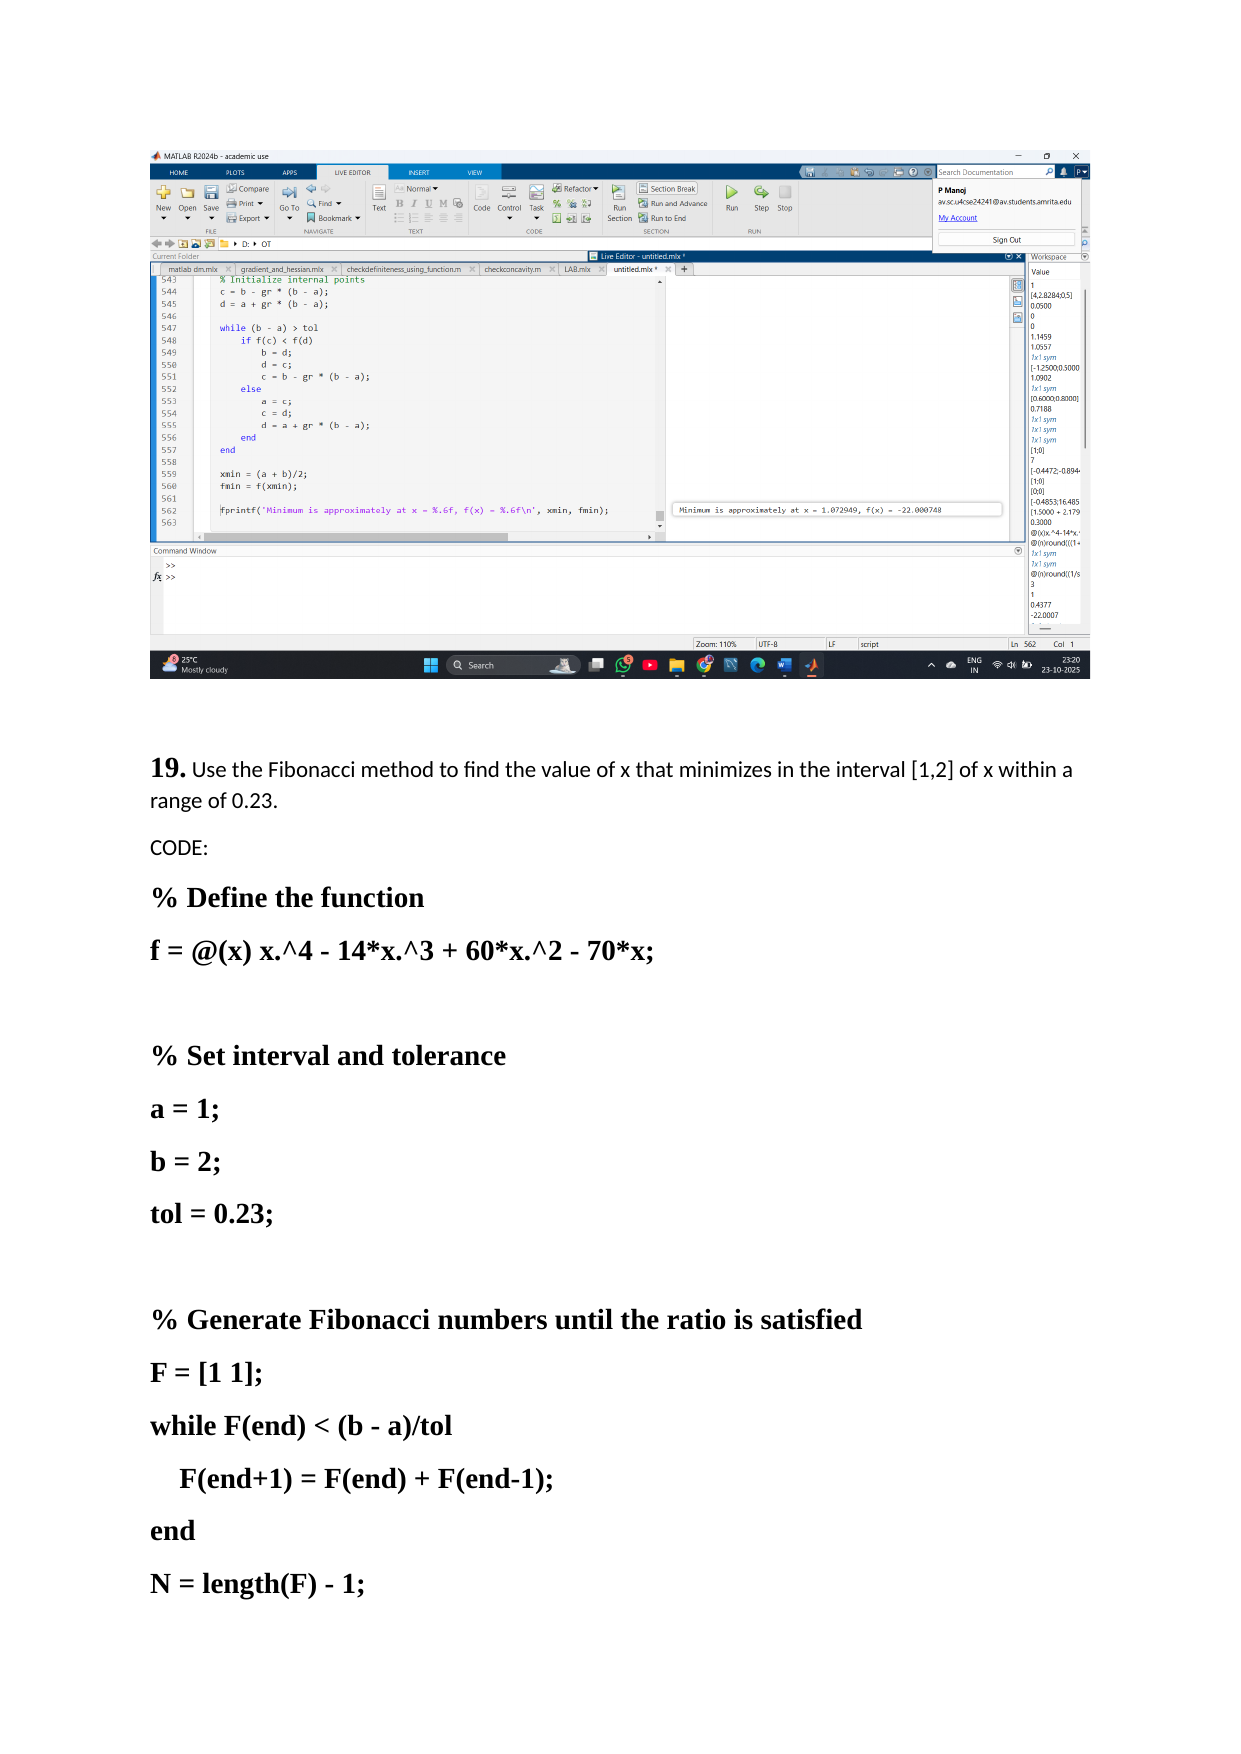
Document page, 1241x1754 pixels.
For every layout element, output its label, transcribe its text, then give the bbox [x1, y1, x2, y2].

text % Generate Fibonacci numbers until the ratio is satisfied [150, 1302, 1090, 1336]
text CODE: [150, 833, 1090, 861]
text a = 1; [150, 1091, 1090, 1124]
text while F(end) < (b - a)/tol [150, 1408, 1090, 1441]
text % Set interval and tolerance [150, 1038, 1090, 1072]
text F(end+1) = F(end) + F(end-1); [150, 1461, 1090, 1494]
text tol = 0.23; [150, 1197, 1090, 1230]
picture [150, 150, 1091, 679]
text end [150, 1513, 1090, 1547]
text F = [1 1]; [150, 1355, 1090, 1389]
text 19. Use the Fibonacci method to find the value of x that minimizes in the interval [1,2] of x within a range of 0.23. [150, 750, 1090, 814]
text b = 2; [150, 1144, 1090, 1177]
text % Define the function [150, 880, 1090, 913]
text f = @(x) x.^4 - 14*x.^3 + 60*x.^2 - 70*x; [150, 933, 1090, 966]
text N = length(F) - 1; [150, 1566, 1090, 1600]
